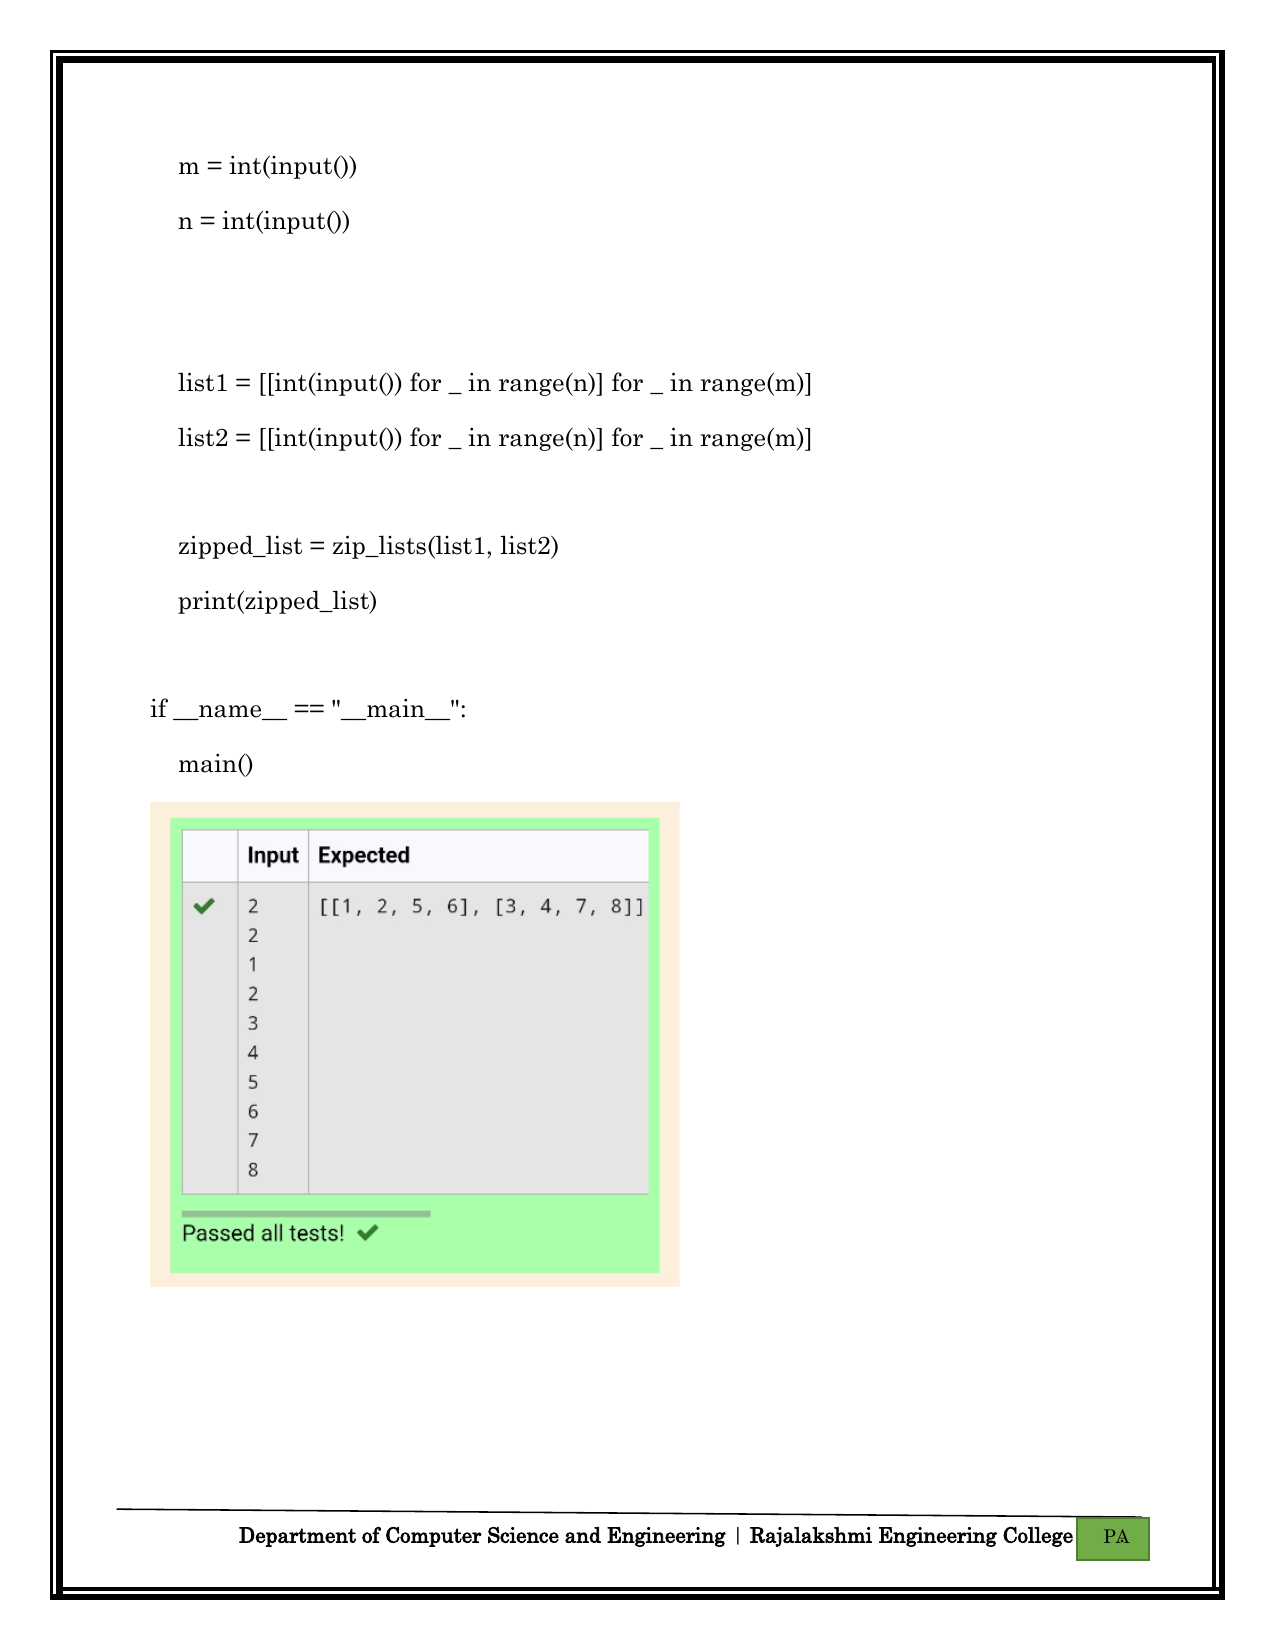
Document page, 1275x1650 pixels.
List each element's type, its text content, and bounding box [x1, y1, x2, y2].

text zipped_list = zip_lists(list1, list2) [150, 529, 1125, 559]
text list1 = [[int(input()) for _ in range(n)] for _ in range(m)] [150, 366, 1125, 396]
text print(zipped_list) [150, 584, 1125, 615]
text list2 = [[int(input()) for _ in range(n)] for _ in range(m)] [150, 421, 1125, 451]
picture [150, 802, 680, 1287]
text if __name__ == "__main__": [150, 693, 1125, 723]
text n = int(input()) [150, 205, 1125, 235]
text m = int(input()) [150, 150, 1125, 180]
text main() [150, 748, 1125, 778]
